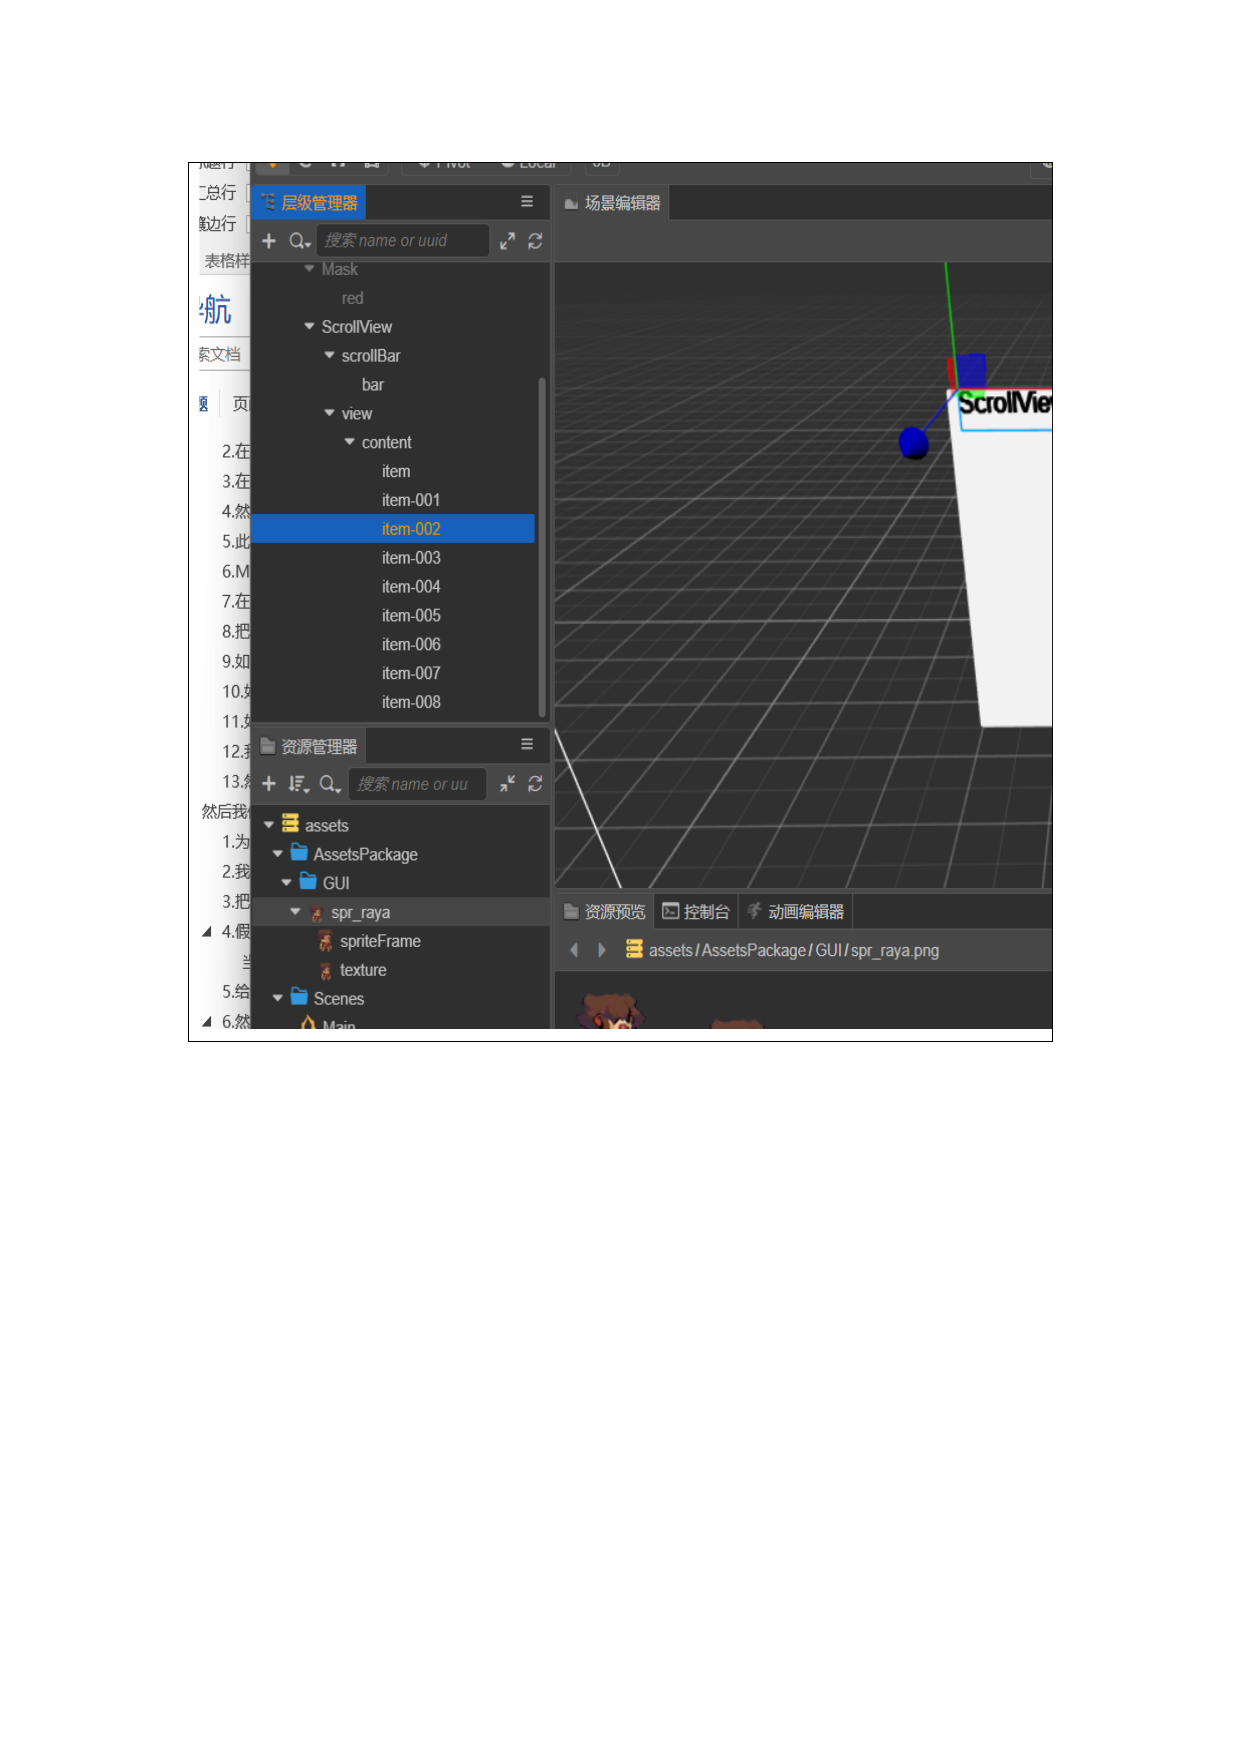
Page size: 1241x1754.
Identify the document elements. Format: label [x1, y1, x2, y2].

picture [199, 163, 1053, 1029]
table_header [189, 163, 1052, 1041]
